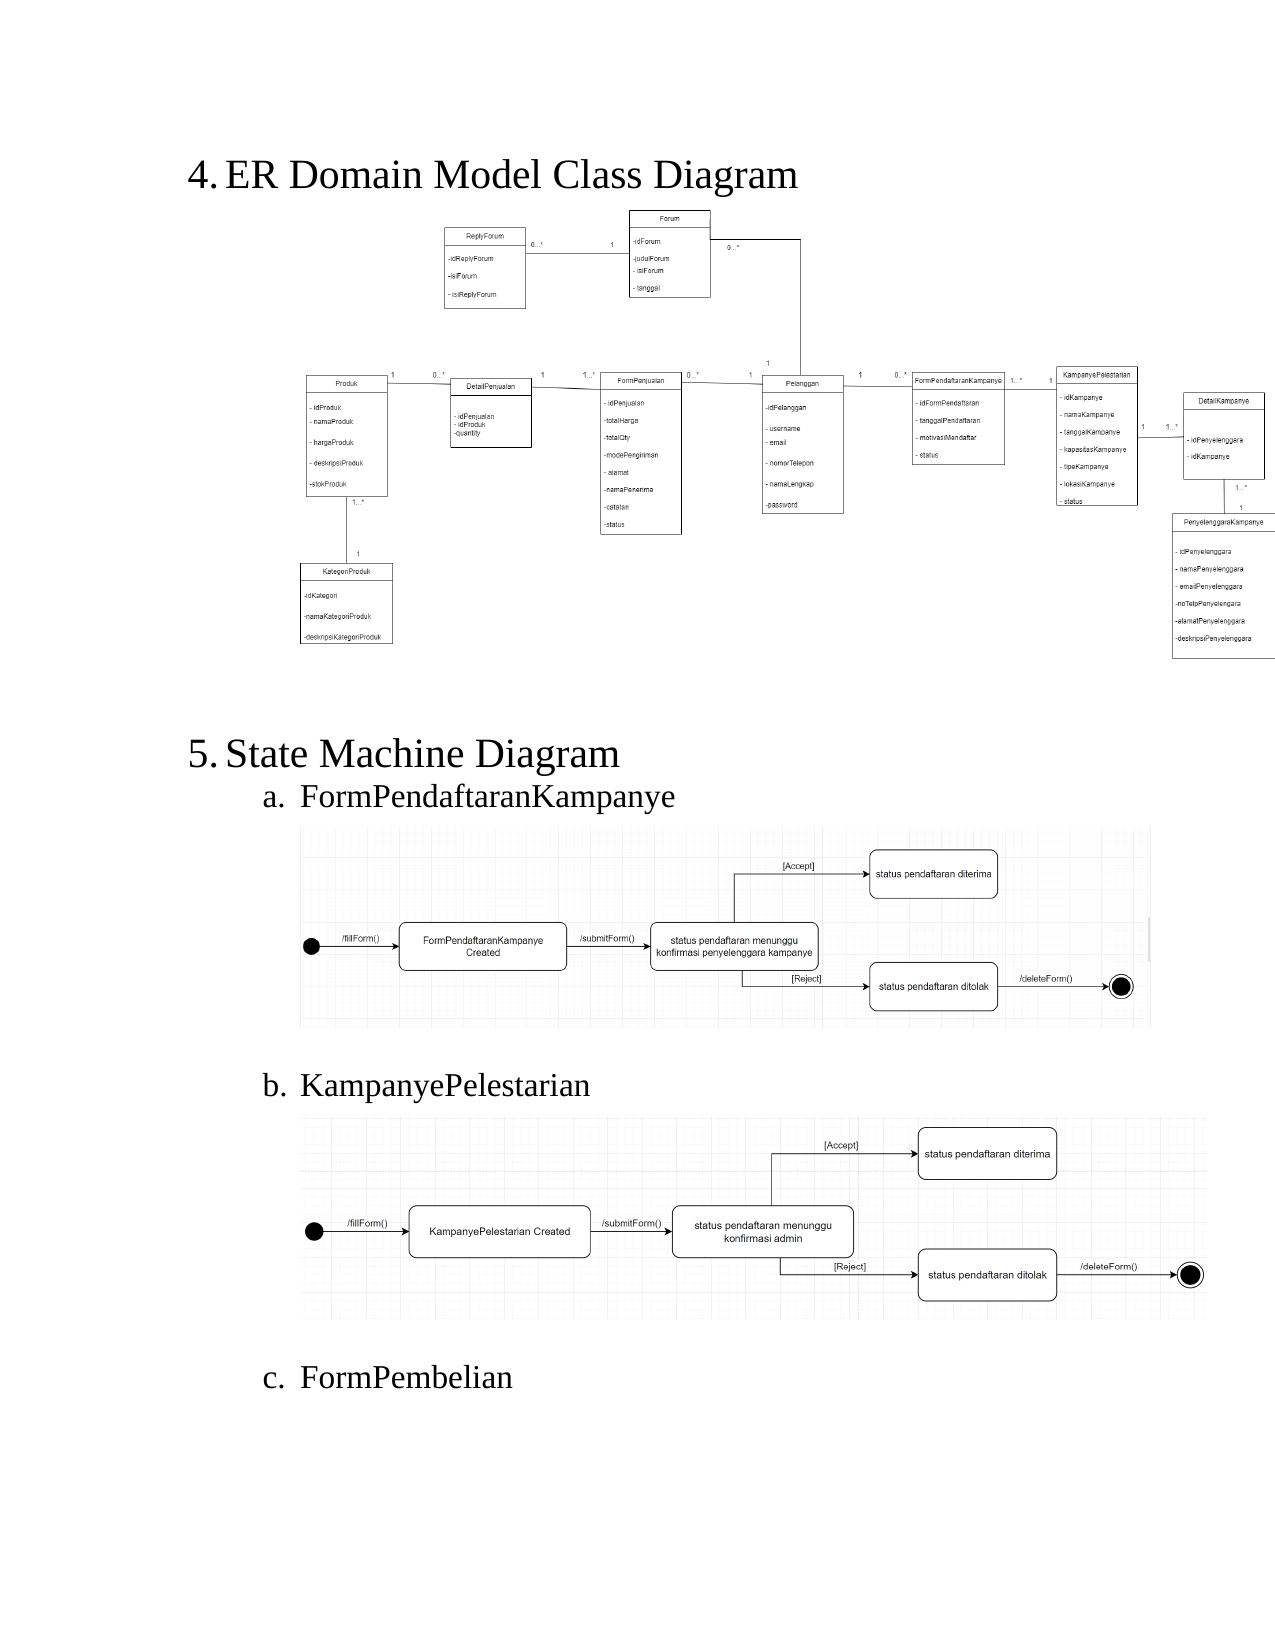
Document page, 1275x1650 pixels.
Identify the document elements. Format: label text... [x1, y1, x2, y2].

subtitle FormPembelian [262, 1357, 1125, 1396]
picture [300, 827, 1151, 1028]
subtitle State Machine Diagram [187, 729, 1125, 777]
picture [300, 210, 1275, 659]
subtitle KampanyePelestarian [262, 1065, 1125, 1104]
subtitle FormPendaftaranKampanye [262, 777, 1125, 815]
subtitle ER Domain Model Class Diagram [187, 150, 1125, 198]
picture [300, 1116, 1207, 1320]
